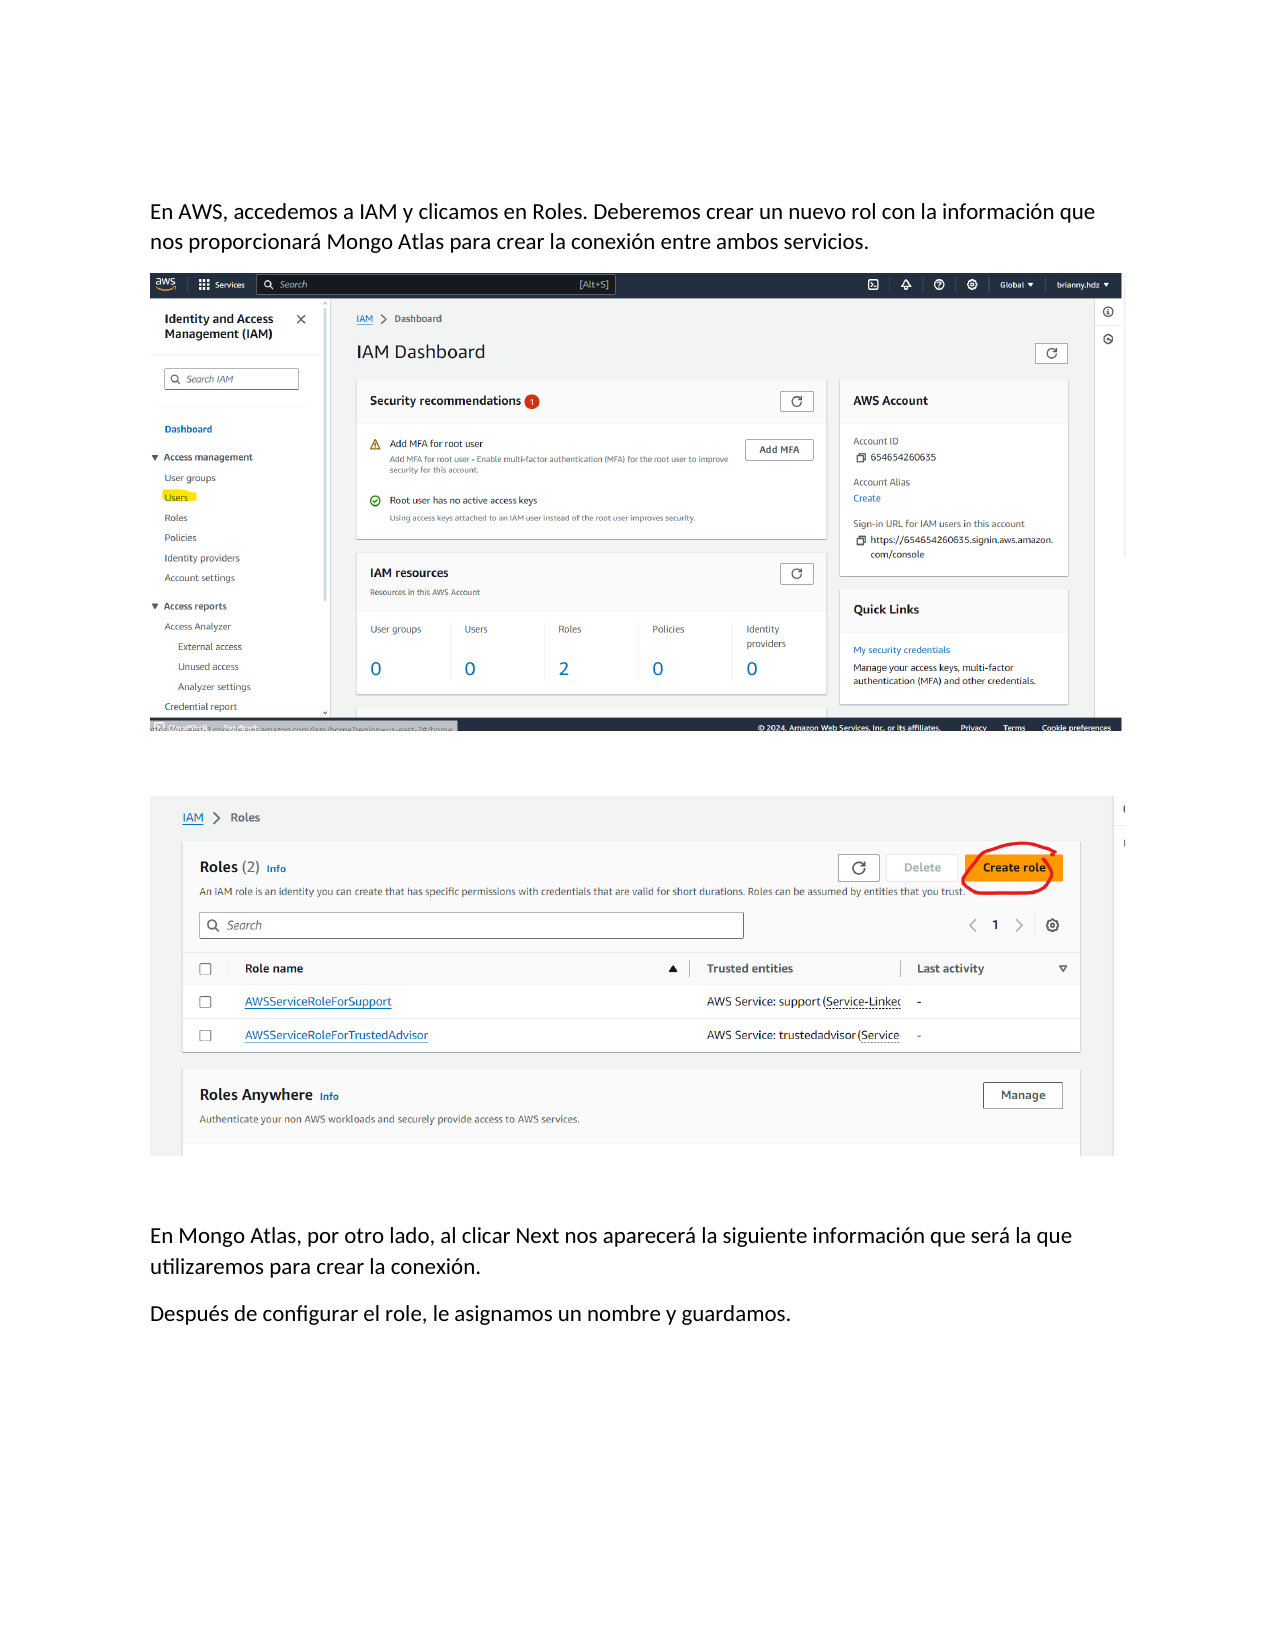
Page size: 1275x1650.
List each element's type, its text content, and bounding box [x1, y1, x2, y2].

text En AWS, accedemos a IAM y clicamos en Roles. Deberemos crear un nuevo rol con la información que nos proporcionará Mongo Atlas para crear la conexión entre ambos servicios. [150, 197, 1125, 255]
text Después de configurar el role, le asignamos un nombre y guardamos. [150, 1299, 1125, 1327]
picture [150, 273, 1125, 731]
picture [150, 796, 1125, 1156]
text En Mongo Atlas, por otro lado, al clicar Next nos aparecerá la siguiente información que será la que utilizaremos para crear la conexión. [150, 1222, 1125, 1280]
